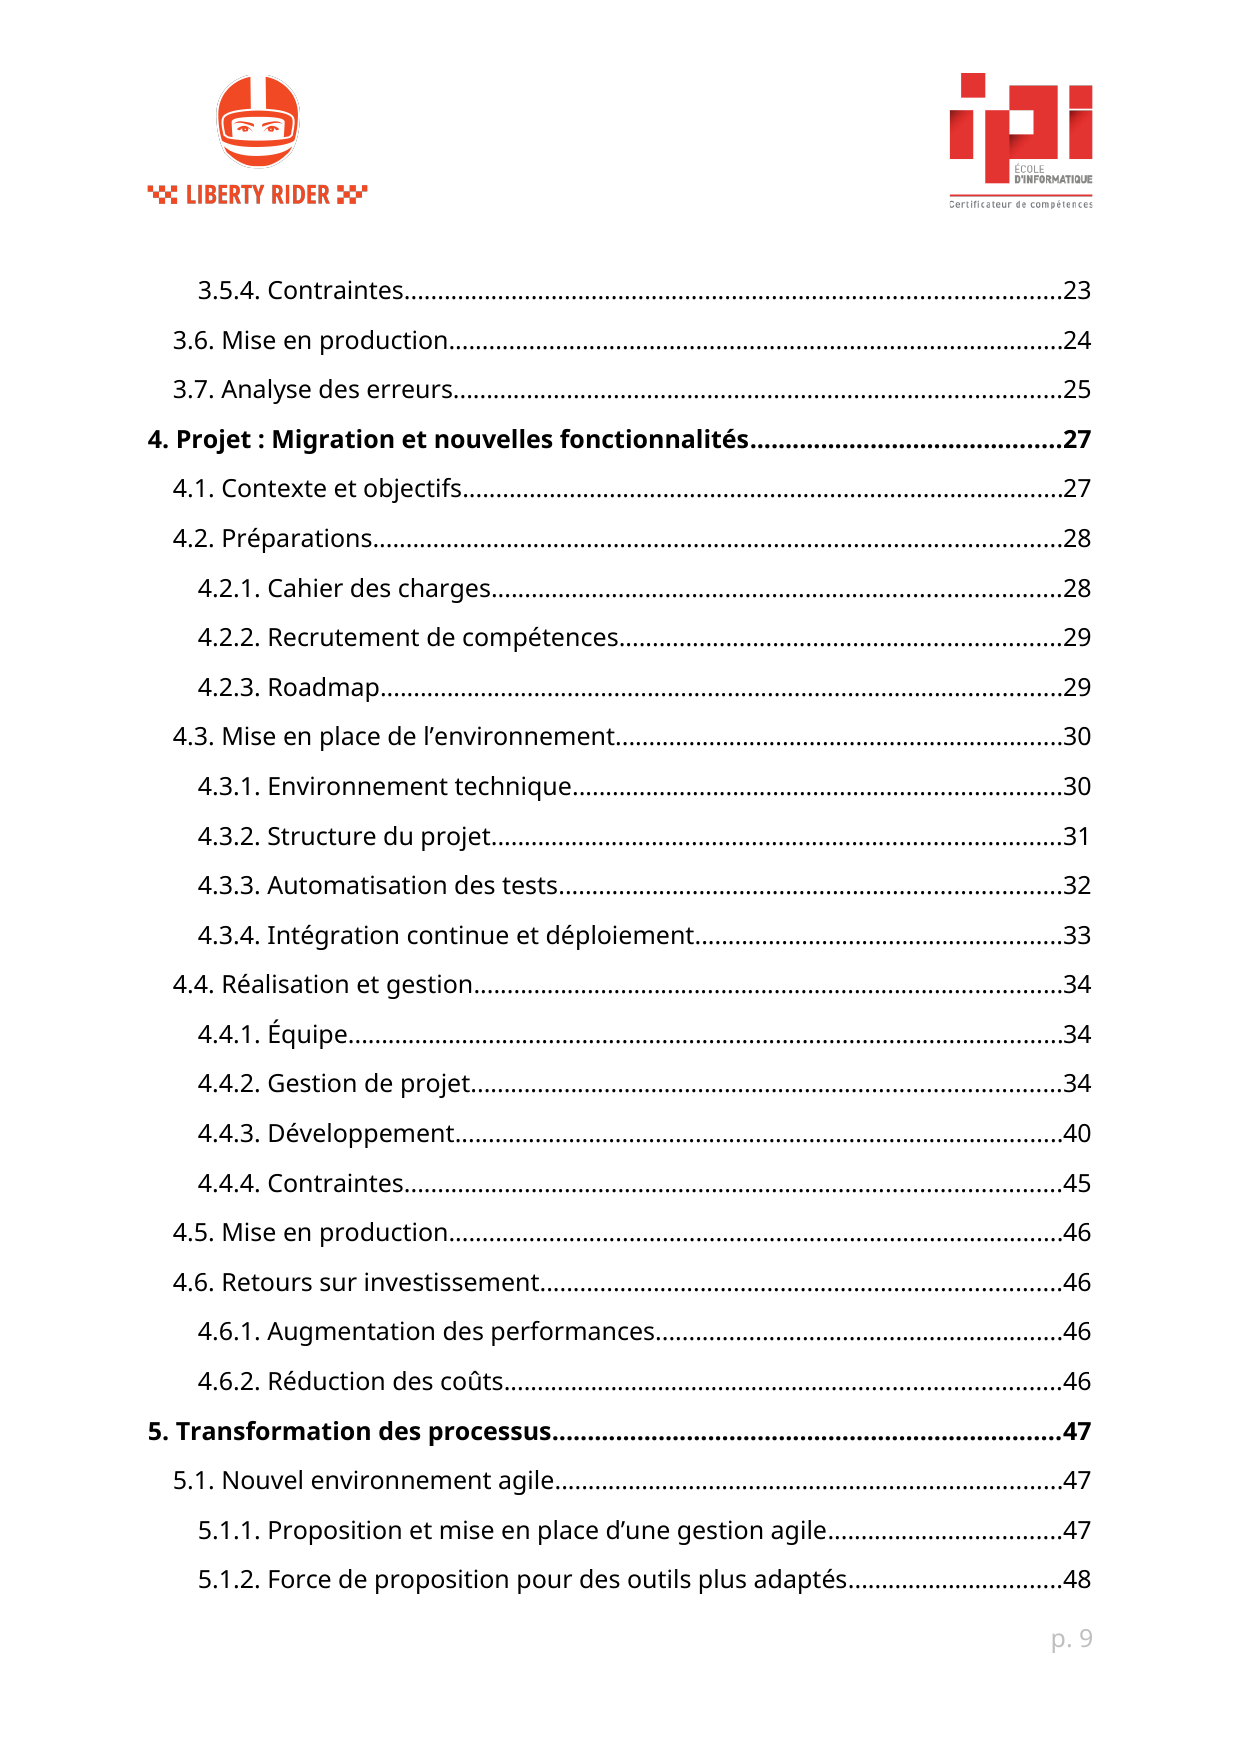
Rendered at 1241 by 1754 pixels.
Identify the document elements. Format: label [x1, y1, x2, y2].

picture [949, 73, 1093, 209]
picture [147, 75, 368, 209]
